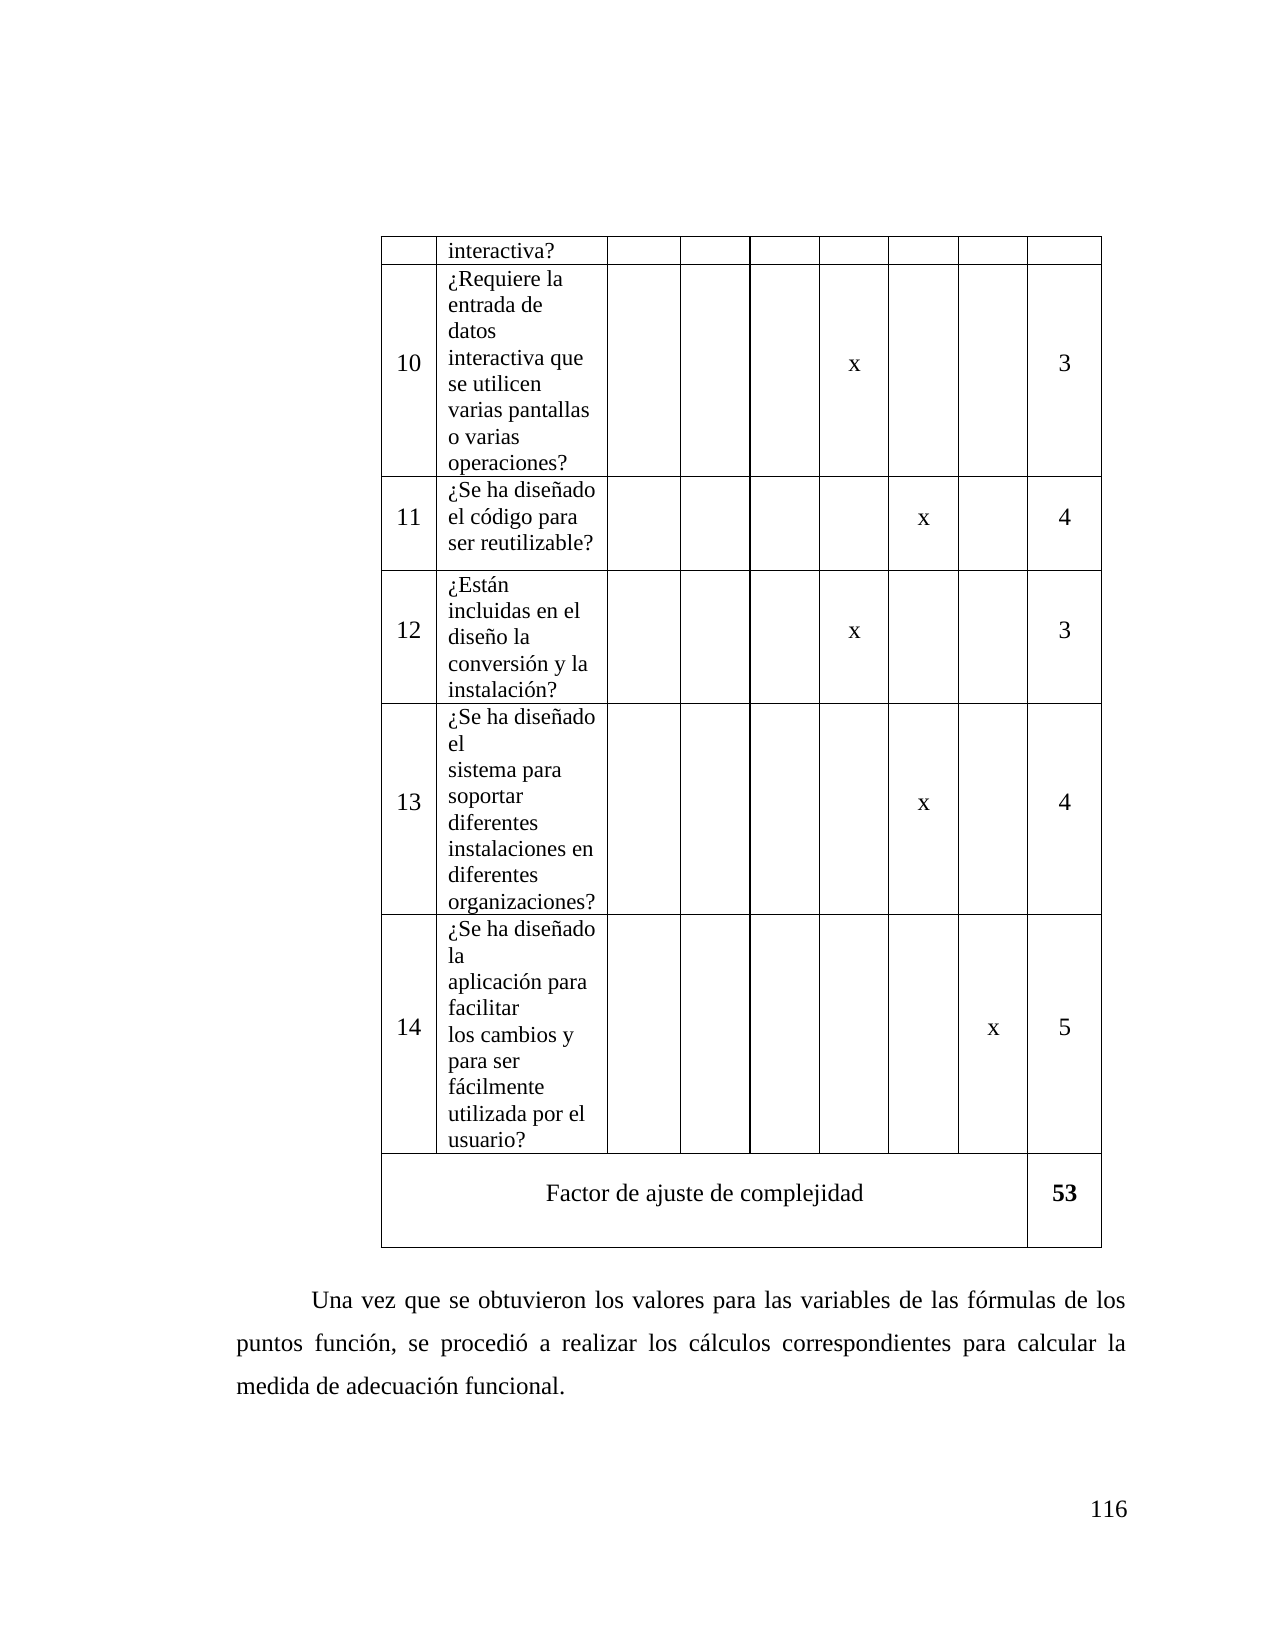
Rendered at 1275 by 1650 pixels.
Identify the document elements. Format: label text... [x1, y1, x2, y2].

table_cell x [889, 237, 958, 264]
table_cell [608, 237, 680, 264]
table_cell [608, 265, 680, 476]
table_cell [959, 477, 1027, 569]
table_cell [681, 237, 749, 264]
table_cell ¿Se ha diseñado el sistema para soportar diferentes instalaciones en diferentes organizaciones? [437, 704, 607, 914]
table_cell [751, 704, 819, 914]
table_cell x [820, 571, 888, 702]
table_cell 4 [1028, 237, 1101, 264]
table_cell 3 [1028, 265, 1101, 476]
table_cell [681, 915, 749, 1152]
table_cell x [959, 915, 1027, 1152]
table_cell [681, 477, 749, 569]
table_cell [608, 571, 680, 702]
table_cell [751, 915, 819, 1152]
table_cell x [889, 477, 958, 569]
table_cell [681, 571, 749, 702]
table_cell [959, 265, 1027, 476]
table_cell [889, 915, 958, 1152]
table_cell [751, 571, 819, 702]
table_cell [751, 477, 819, 569]
table_cell [889, 265, 958, 476]
table_cell [959, 704, 1027, 914]
table_cell 53 [1028, 1154, 1101, 1247]
table_cell ¿Están incluidas en el diseño la conversión y la instalación? [437, 571, 607, 702]
table_cell [820, 477, 888, 569]
table_cell 14 [382, 915, 436, 1152]
table_cell [681, 704, 749, 914]
table_cell 12 [382, 571, 436, 702]
table_cell [820, 704, 888, 914]
table_cell Factor de ajuste de complejidad [382, 1154, 1027, 1247]
table_cell [959, 571, 1027, 702]
table_cell ¿Se ha diseñado el código para ser reutilizable? [437, 477, 607, 569]
text Una vez que se obtuvieron los valores para las variables de las fórmulas de los puntos función, se procedió a realizar los cálculos correspondientes para calcular la medida de adecuación funcional. [236, 1285, 1127, 1400]
table_cell [751, 237, 819, 264]
table_cell [608, 915, 680, 1152]
table_cell x [889, 704, 958, 914]
table_cell [959, 237, 1027, 264]
table_cell [820, 915, 888, 1152]
table_cell [751, 265, 819, 476]
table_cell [437, 237, 607, 264]
table_cell ¿Se ha diseñado la aplicación para facilitar los cambios y para ser fácilmente utilizada por el usuario? [437, 915, 607, 1152]
table_cell 10 [382, 265, 436, 476]
table_cell [820, 237, 888, 264]
table_cell ¿Requiere la entrada de datos interactiva que se utilicen varias pantallas o varias operaciones? [437, 265, 607, 476]
table_cell 4 [1028, 477, 1101, 569]
table_cell [889, 571, 958, 702]
table_cell 11 [382, 477, 436, 569]
table_cell 5 [1028, 915, 1101, 1152]
table_cell [608, 704, 680, 914]
table_cell 3 [1028, 571, 1101, 702]
table_cell [608, 477, 680, 569]
table_cell x [820, 265, 888, 476]
table_cell 9 [382, 237, 436, 264]
table_cell 13 [382, 704, 436, 914]
table_cell [681, 265, 749, 476]
table_cell 4 [1028, 704, 1101, 914]
